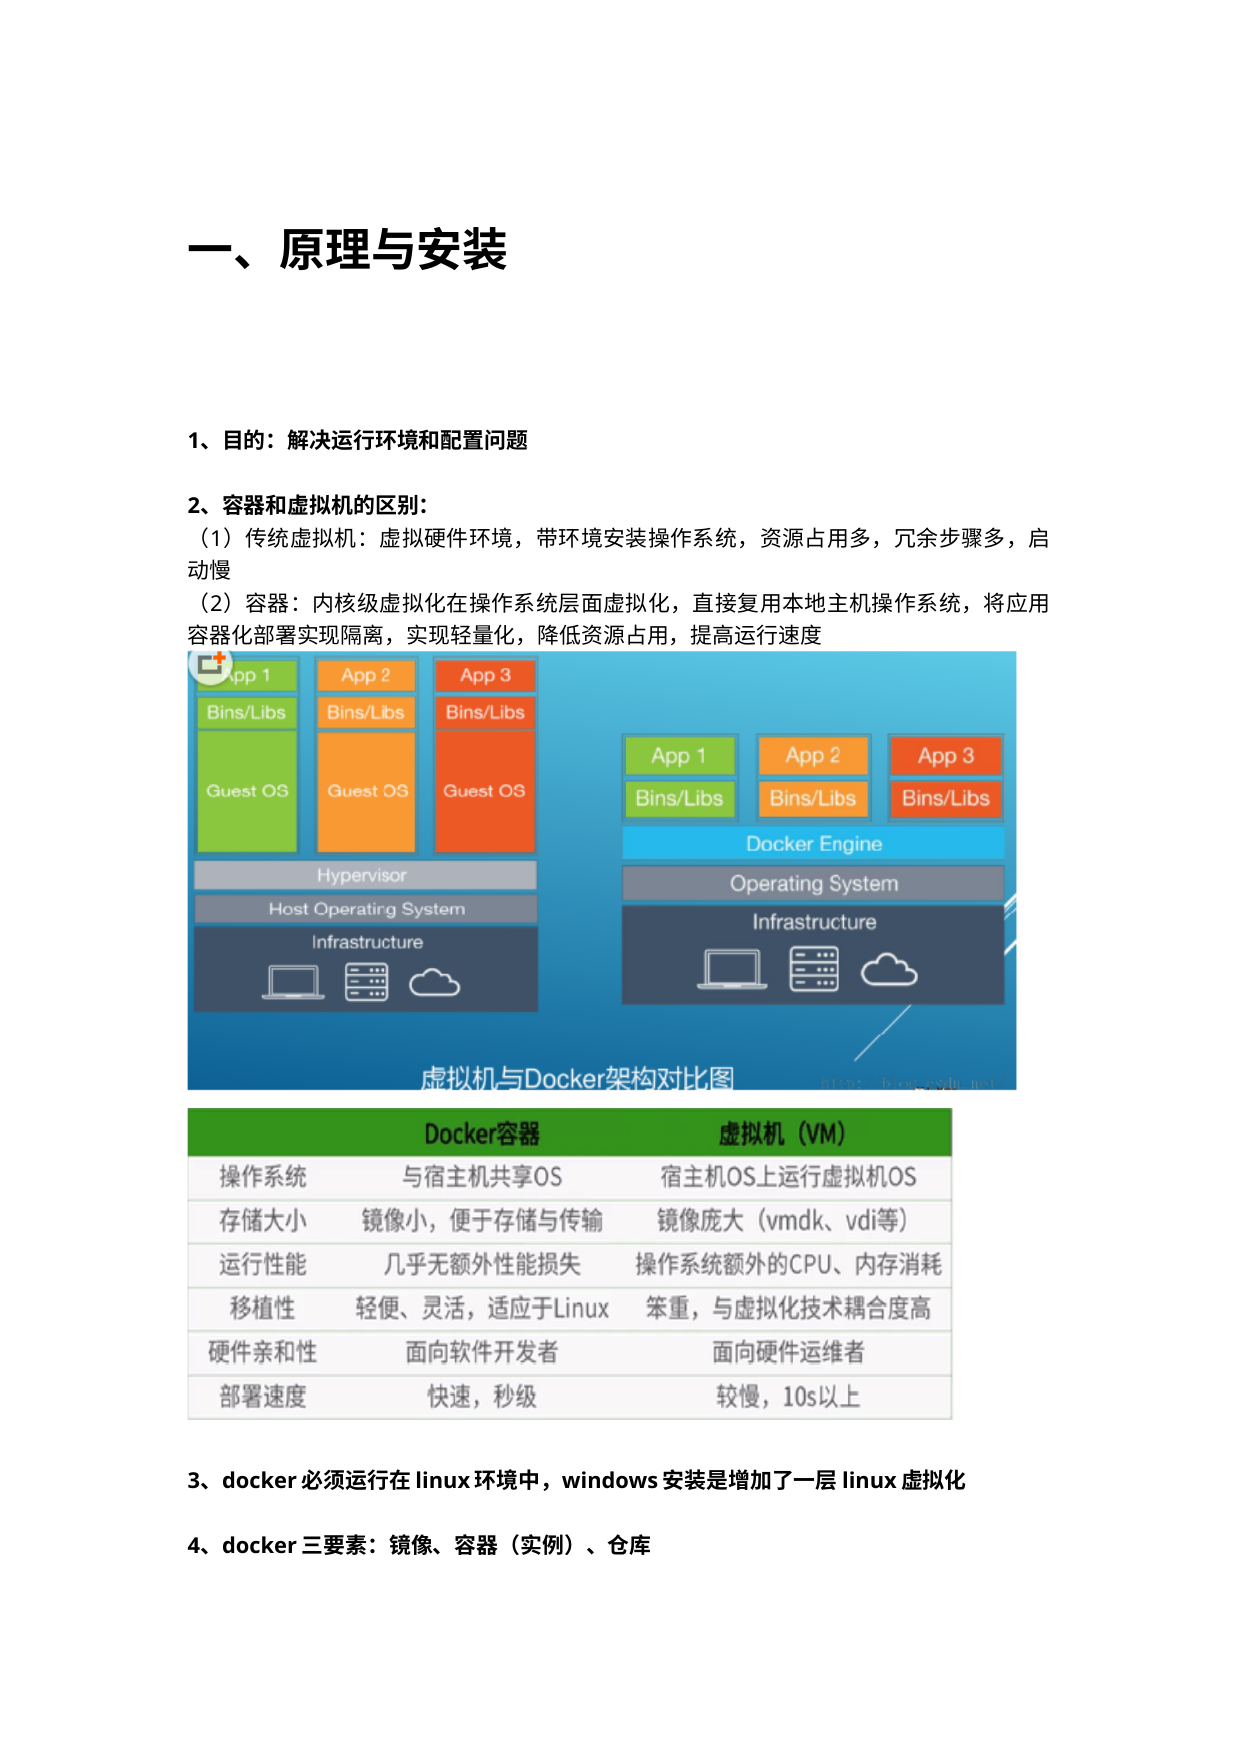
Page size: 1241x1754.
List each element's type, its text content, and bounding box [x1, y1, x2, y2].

picture [187, 1105, 954, 1422]
text （1）传统虚拟机：虚拟硬件环境，带环境安装操作系统，资源占用多，冗余步骤多，启动慢 [187, 520, 1053, 585]
text 3、docker必须运行在linux环境中，windows安装是增加了一层linux虚拟化 [187, 1463, 1053, 1495]
text 2、容器和虚拟机的区别： [187, 488, 1053, 520]
text 4、docker三要素：镜像、容器（实例）、仓库 [187, 1528, 1053, 1560]
picture [187, 650, 1018, 1093]
text （2）容器：内核级虚拟化在操作系统层面虚拟化，直接复用本地主机操作系统，将应用容器化部署实现隔离，实现轻量化，降低资源占用，提高运行速度 [187, 585, 1053, 650]
subtitle 一、原理与安装 [187, 197, 1053, 295]
text 1、目的：解决运行环境和配置问题 [187, 423, 1053, 455]
